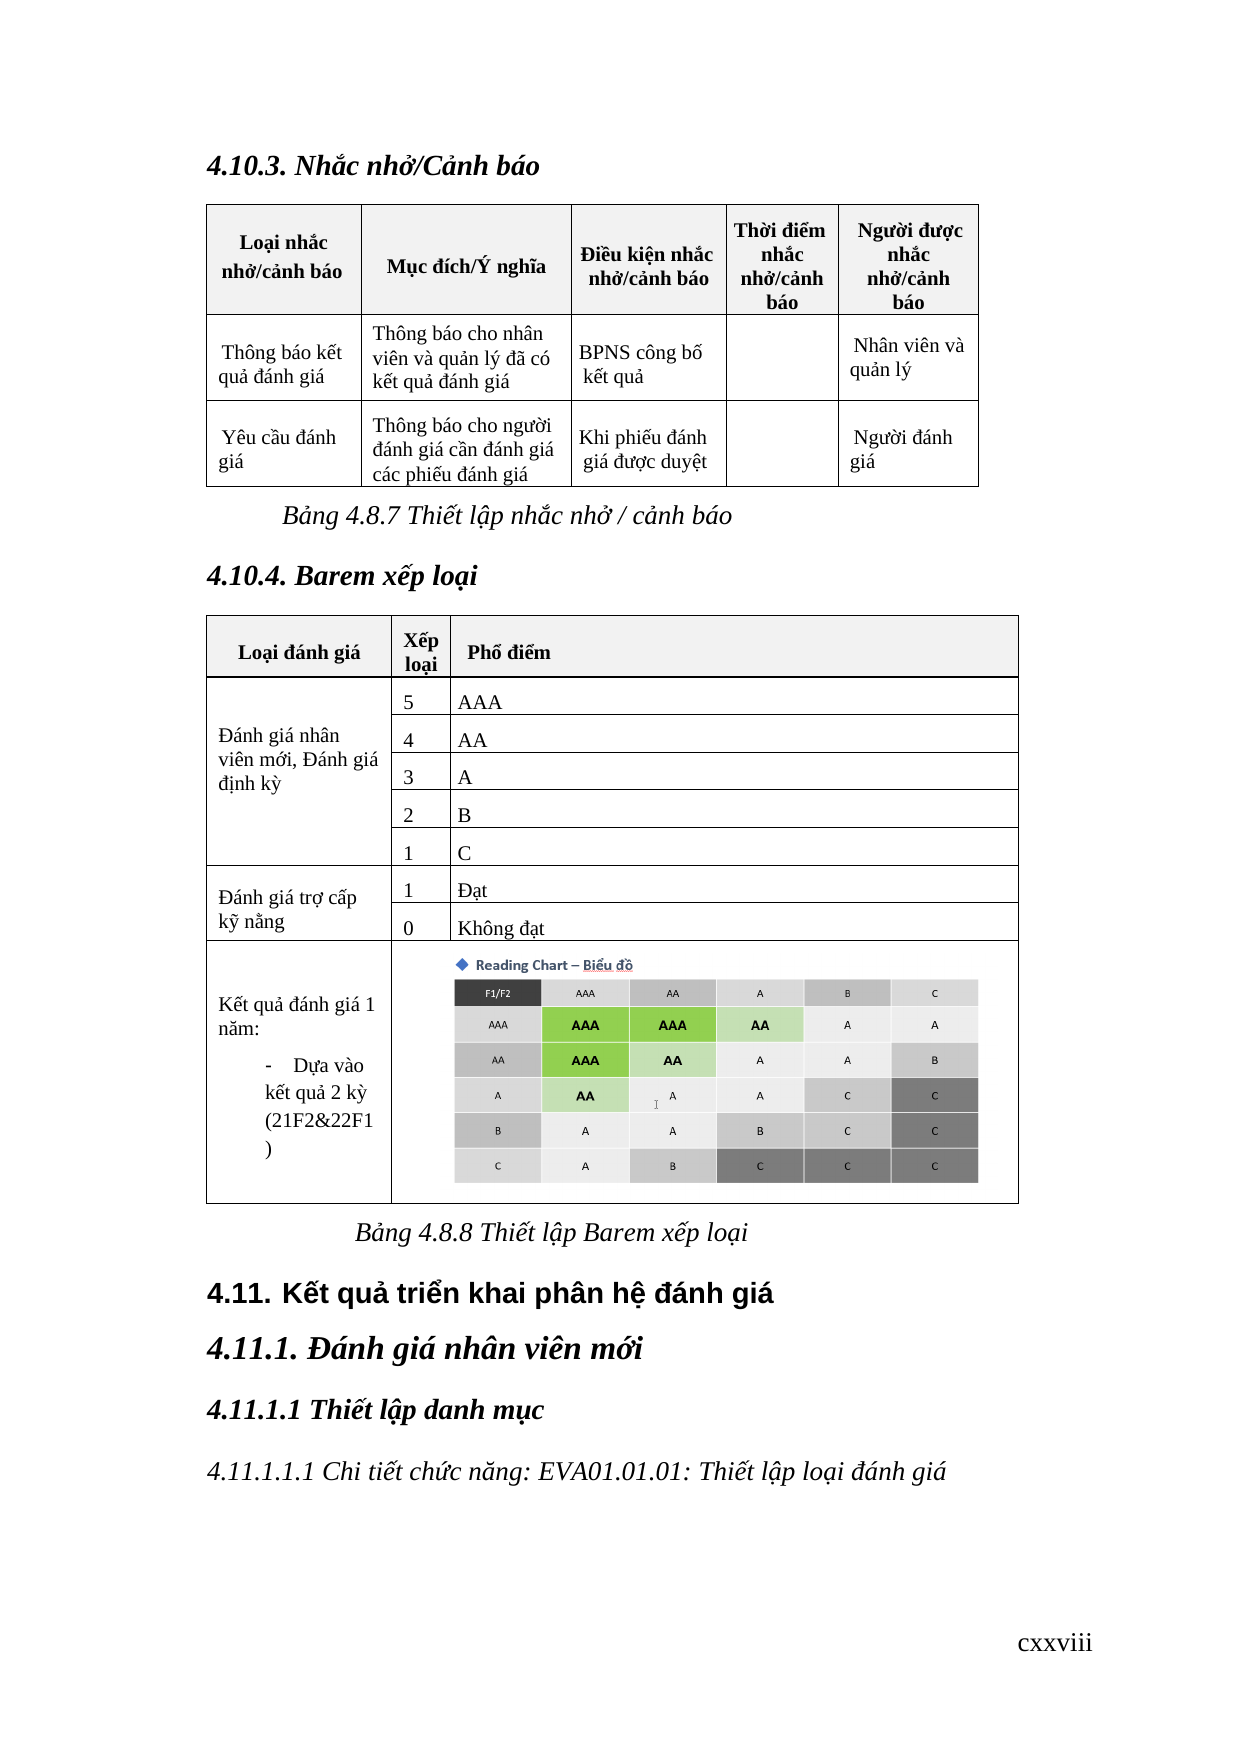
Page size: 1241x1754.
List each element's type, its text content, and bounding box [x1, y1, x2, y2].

table_cell Yêu cầu đánh giá [207, 401, 361, 486]
table_cell [727, 401, 838, 486]
table_cell Thông báo cho người đánh giá cần đánh giá các phiếu đánh giá [362, 401, 571, 486]
table_cell B [451, 790, 1018, 827]
table_cell [392, 941, 1018, 1203]
subtitle 4.11.1. Đánh giá nhân viên mới [207, 1328, 1092, 1367]
table_cell [727, 315, 838, 400]
table_cell 1 [392, 828, 450, 864]
table_cell 4 [392, 715, 450, 752]
table_cell 1 [392, 866, 450, 902]
table_cell AA [451, 715, 1018, 752]
table_cell A [451, 753, 1018, 789]
table_header Phổ điểm [451, 616, 1018, 676]
text 4.11.1.1.1 Chi tiết chức năng: EVA01.01.01: Thiết lập loại đánh giá [207, 1455, 1092, 1486]
table_cell Không đạt [451, 903, 1018, 940]
table_cell 5 [392, 678, 450, 714]
subtitle Kết quả triển khai phân hệ đánh giá [207, 1276, 1092, 1309]
table_cell Kết quả đánh giá 1 năm: Dựa vào kết quả 2 kỳ (21F2&22F1) [207, 941, 391, 1203]
text Bảng 4.8.8 Thiết lập Barem xếp loại [207, 1217, 1092, 1248]
subtitle 4.10.3. Nhắc nhở/Cảnh báo [207, 148, 1092, 181]
table_header Thời điểm nhắc nhở/cảnh báo [727, 205, 838, 314]
table_cell Đánh giá nhân viên mới, Đánh giá định kỳ [207, 678, 391, 864]
table_cell Đạt [451, 866, 1018, 902]
table_cell AAA [451, 678, 1018, 714]
table_cell BPNS công bố kết quả [572, 315, 726, 400]
table_header Loại đánh giá [207, 616, 391, 676]
table_cell C [451, 828, 1018, 864]
table_cell Thông báo cho nhân viên và quản lý đã có kết quả đánh giá [362, 315, 571, 400]
table_header Điều kiện nhắc nhở/cảnh báo [572, 205, 726, 314]
table_cell Nhân viên và quản lý [839, 315, 978, 400]
text Bảng 4.8.7 Thiết lập nhắc nhở / cảnh báo [207, 499, 1092, 530]
subtitle 4.11.1.1 Thiết lập danh mục [207, 1392, 1092, 1426]
table_header Xếp loại [392, 616, 450, 676]
table_header Mục đích/Ý nghĩa [362, 205, 571, 314]
table_cell 3 [392, 753, 450, 789]
table_cell 2 [392, 790, 450, 827]
table_header Người được nhắc nhở/cảnh báo [839, 205, 978, 314]
table_cell Thông báo kết quả đánh giá [207, 315, 361, 400]
table_cell Người đánh giá [839, 401, 978, 486]
table_cell 0 [392, 903, 450, 940]
subtitle 4.10.4. Barem xếp loại [207, 558, 1092, 592]
table_cell Đánh giá trợ cấp kỹ nằng [207, 866, 391, 940]
table_cell Khi phiếu đánh giá được duyệt [572, 401, 726, 486]
table_header Loại nhắc nhở/cảnh báo [207, 205, 361, 314]
picture [440, 953, 998, 1203]
